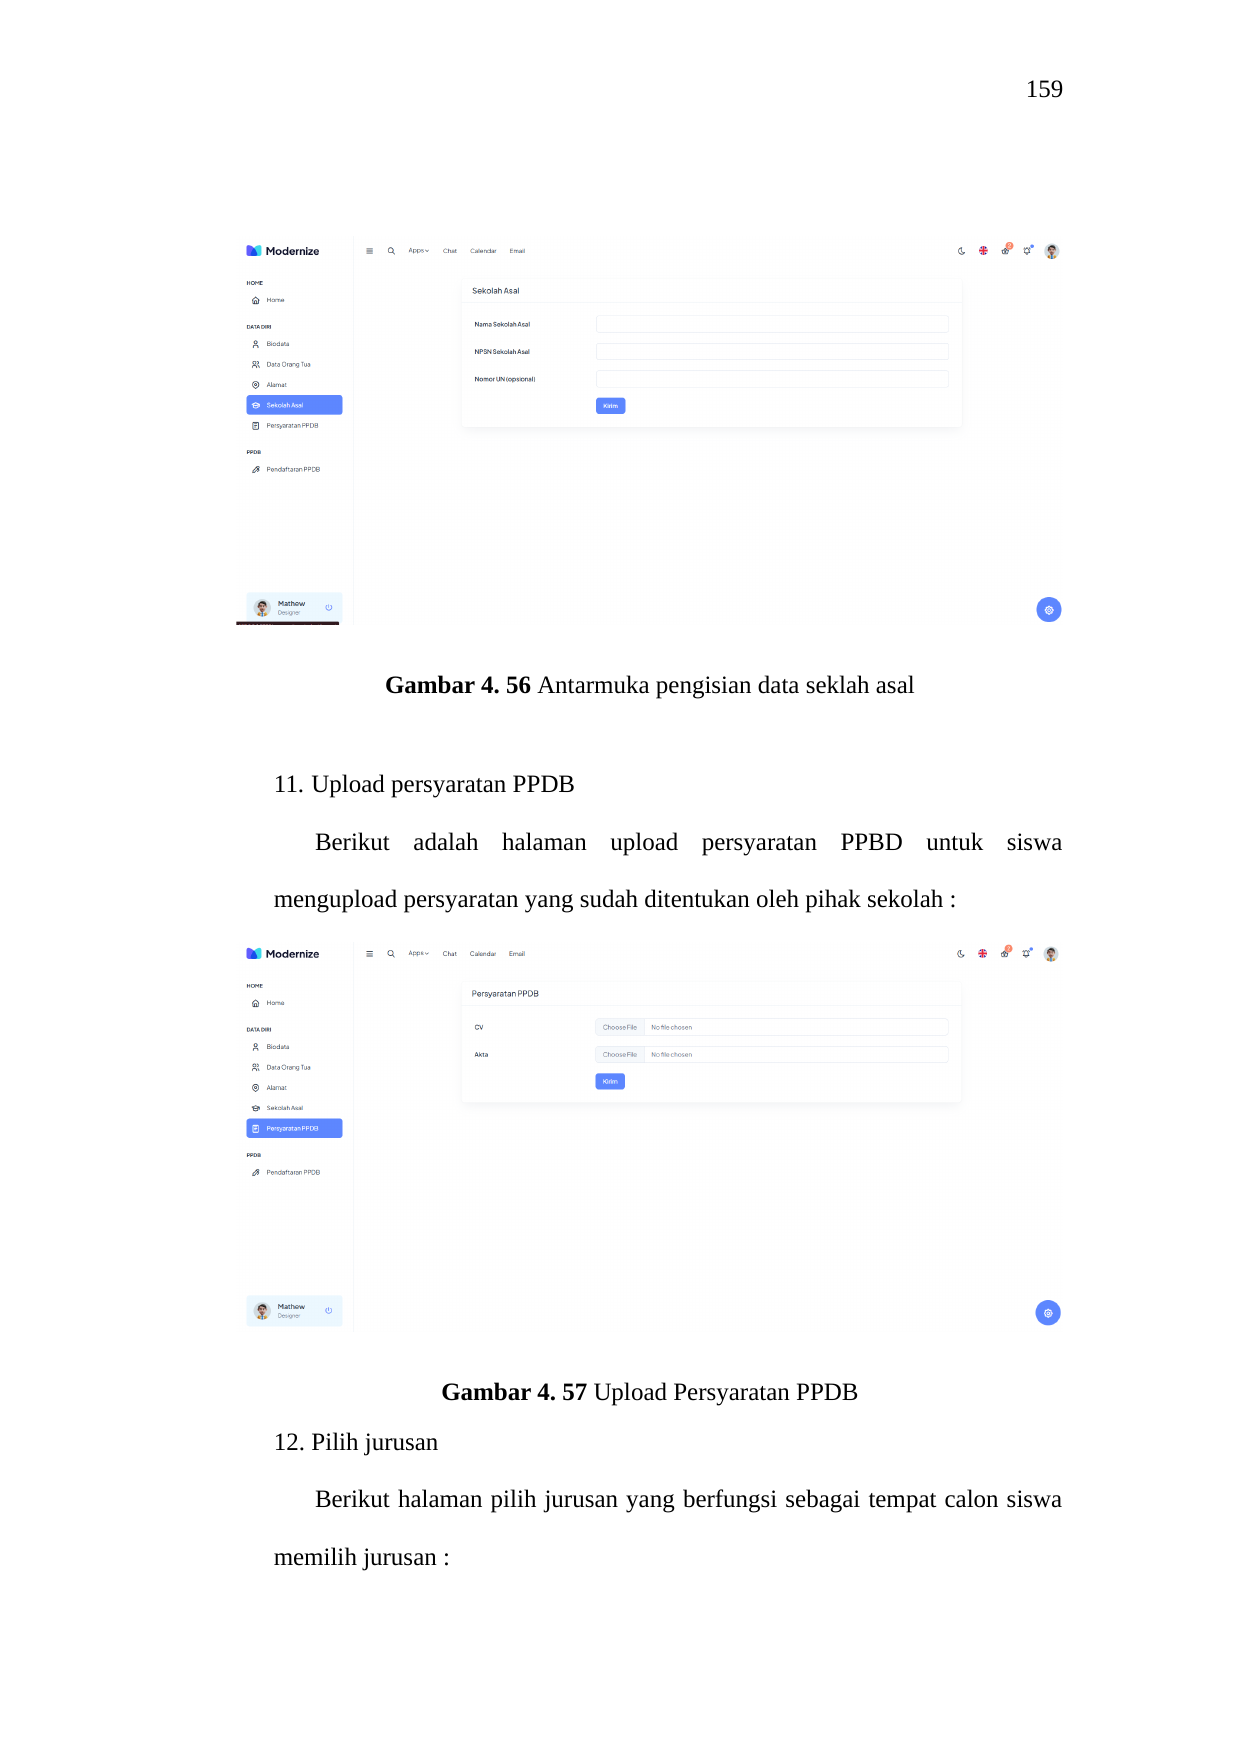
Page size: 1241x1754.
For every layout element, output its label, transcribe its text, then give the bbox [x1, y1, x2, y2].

picture [236, 942, 1063, 1332]
list Berikut halaman pilih jurusan yang berfungsi sebagai tempat calon siswa memilih jurusan : [273, 1484, 1063, 1571]
list Berikut adalah halaman upload persyaratan PPBD untuk siswa mengupload persyaratan yang sudah ditentukan oleh pihak sekolah : [273, 827, 1063, 913]
list Pilih jurusan [274, 1427, 1063, 1456]
list Upload persyaratan PPDB [274, 769, 1063, 798]
picture [236, 236, 1063, 625]
